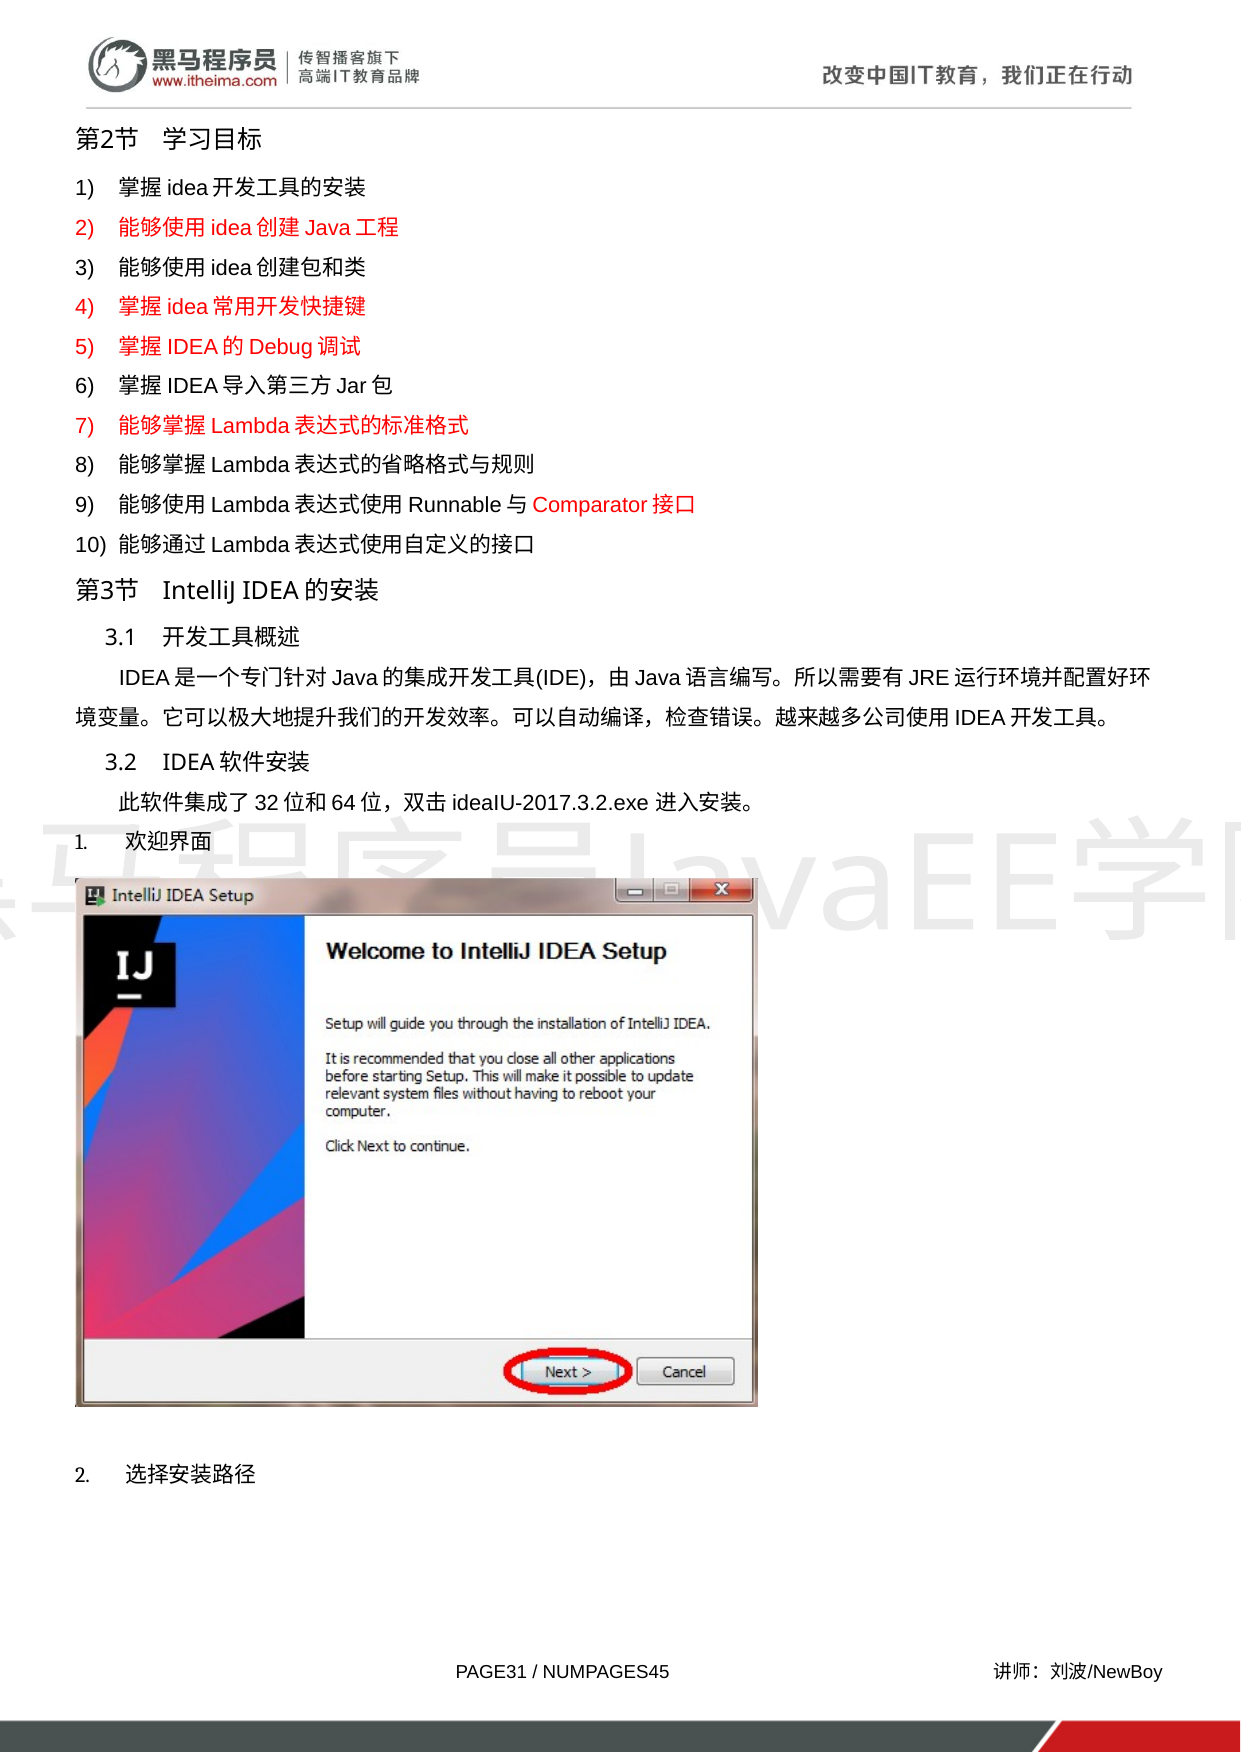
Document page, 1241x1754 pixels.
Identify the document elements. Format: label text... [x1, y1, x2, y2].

list 选择安装路径 [75, 1458, 1165, 1490]
list 能够掌握Lambda表达式的省略格式与规则 [75, 447, 1165, 479]
subtitle IDEA软件安装 [104, 746, 1165, 777]
text 此软件集成了32位和64位，双击ideaIU-2017.3.2.exe 进入安装。 [75, 785, 1165, 817]
list 掌握idea开发工具的安装 [75, 170, 1165, 202]
subtitle 学习目标 [75, 122, 1165, 156]
list 能够使用idea创建包和类 [75, 249, 1165, 281]
subtitle IntelliJ IDEA的安装 [75, 572, 1165, 606]
list 能够通过Lambda表达式使用自定义的接口 [75, 527, 1165, 558]
list 能够掌握Lambda表达式的标准格式 [75, 408, 1165, 439]
picture [0, 0, 1235, 116]
text IDEA是一个专门针对Java的集成开发工具(IDE)，由Java语言编写。所以需要有JRE运行环境并配置好环境变量。它可以极大地提升我们的开发效率。可以自动编译，检查错误。越来越多公司使用IDEA开发工具。 [75, 660, 1165, 732]
list 掌握IDEA导入第三方Jar包 [75, 368, 1165, 400]
picture [0, 1661, 1241, 1752]
list 欢迎界面 [75, 825, 1165, 857]
list 掌握IDEA的Debug调试 [75, 329, 1165, 360]
subtitle 开发工具概述 [104, 621, 1165, 653]
list 能够使用idea创建Java工程 [75, 210, 1165, 242]
list 掌握idea常用开发快捷键 [75, 289, 1165, 321]
picture [75, 878, 758, 1407]
list 能够使用Lambda表达式使用Runnable与Comparator接口 [75, 487, 1165, 519]
